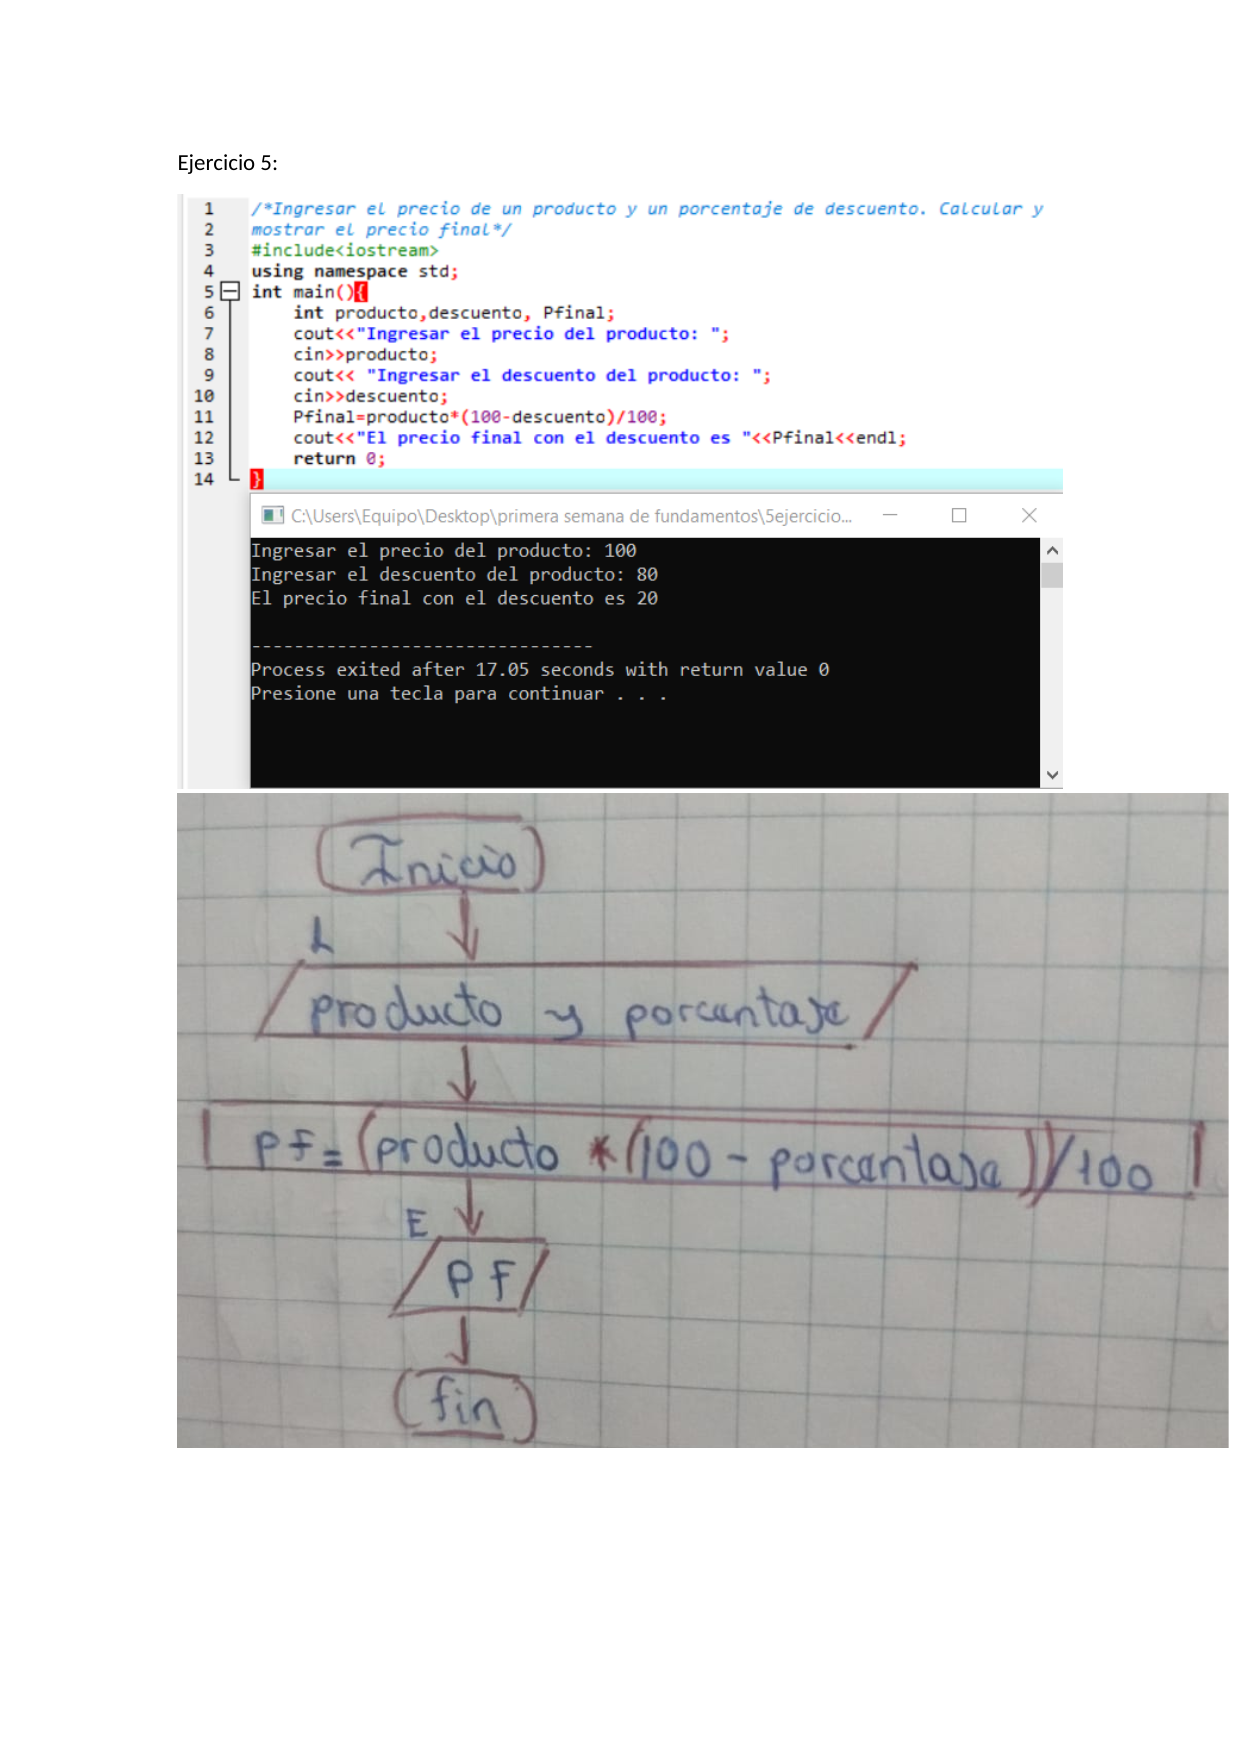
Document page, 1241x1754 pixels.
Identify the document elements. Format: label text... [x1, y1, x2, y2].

picture [177, 194, 1063, 789]
picture [177, 793, 1229, 1448]
text Ejercicio 5: [177, 148, 1063, 176]
